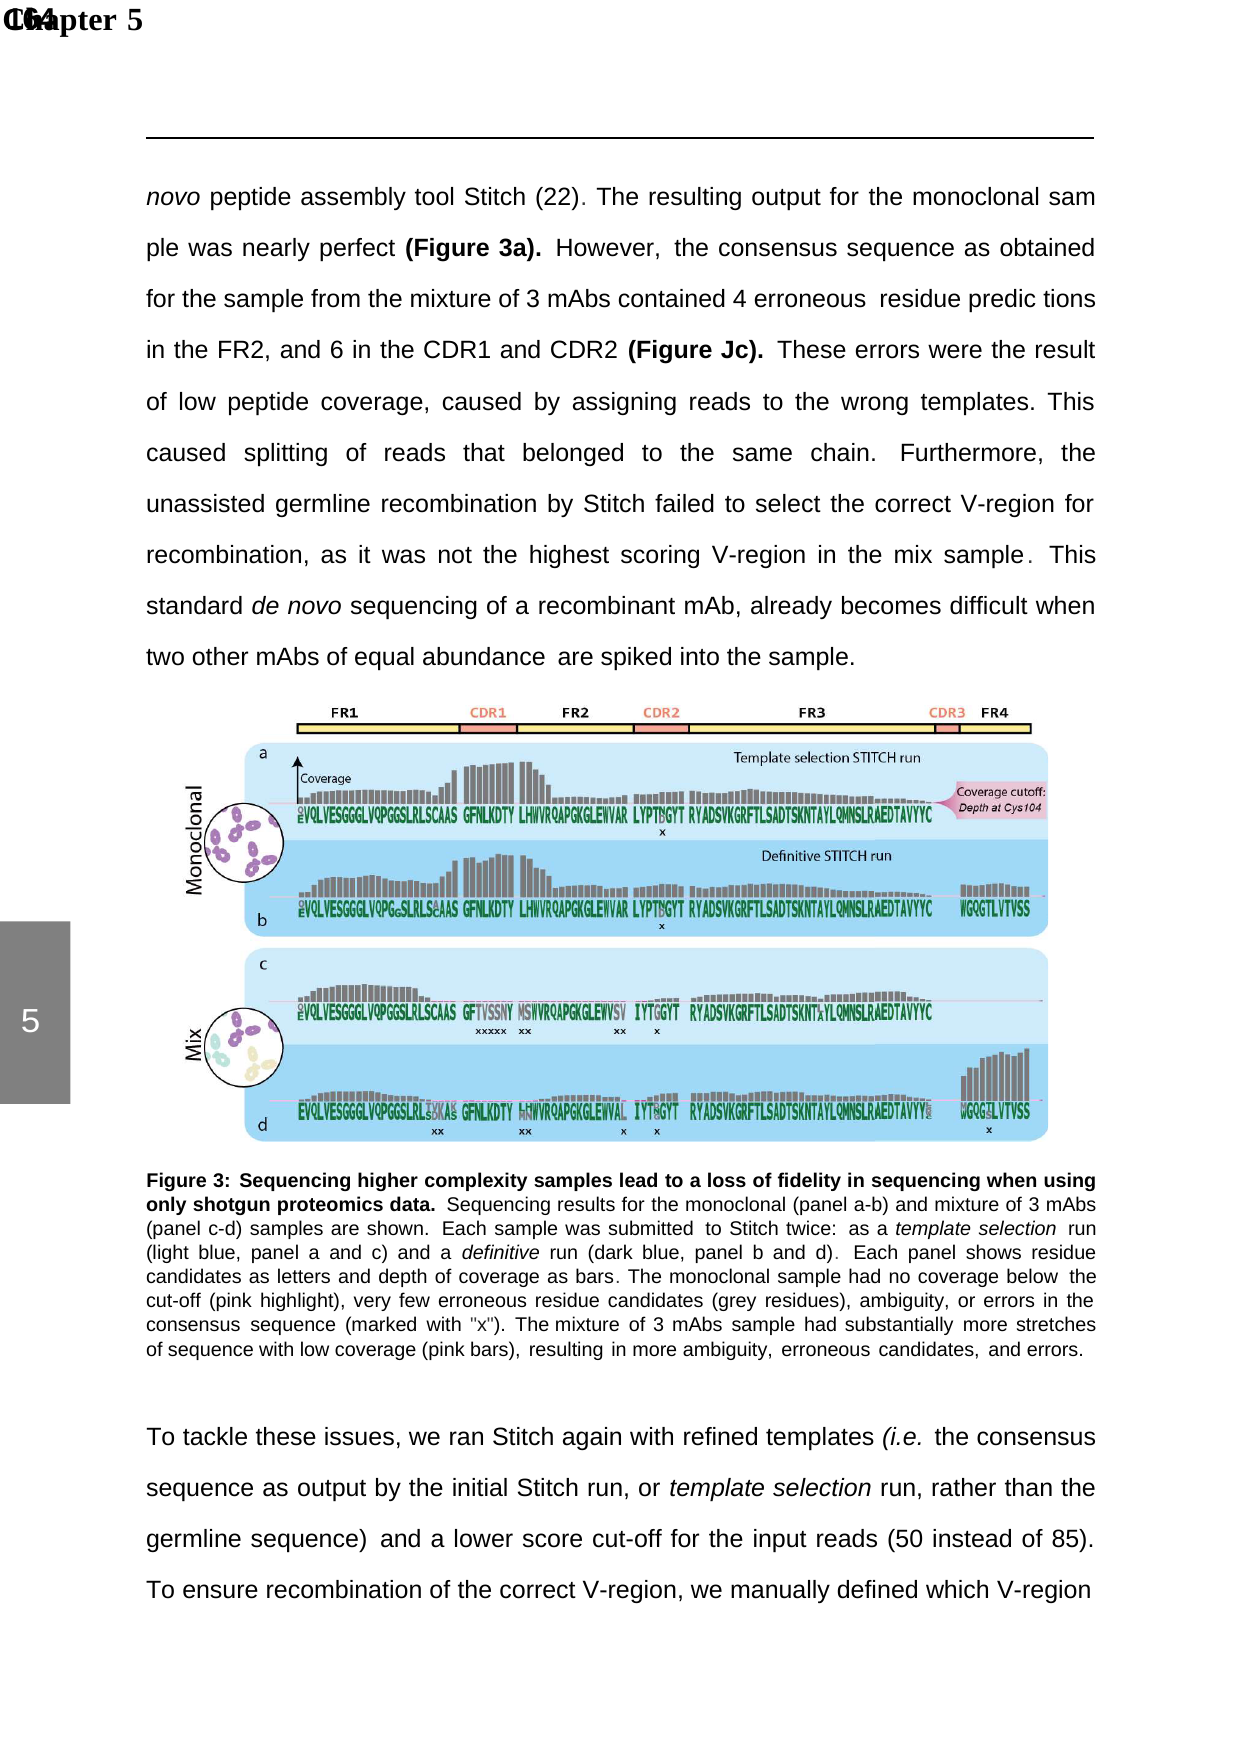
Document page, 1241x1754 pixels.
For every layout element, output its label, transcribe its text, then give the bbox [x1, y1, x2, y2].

text novo peptide assembly tool Stitch (22). The resulting output for the monoclonal sam­ ple was nearly perfect (Figure 3a). However, the consensus sequence as obtained for the sample from the mixture of 3 mAbs contained 4 erroneous residue predic­ tions in the FR2, and 6 in the CDR1 and CDR2 (Figure Jc). These errors were the result of low peptide coverage, caused by assigning reads to the wrong templates. This caused splitting of reads that belonged to the same chain. Furthermore, the unassisted germline recombination by Stitch failed to select the correct V-region for recombination, as it was not the highest scoring V-region in the mix sample. This standard de novo sequencing of a recombinant mAb, already becomes difficult when two other mAbs of equal abundance are spiked into the sample. [146, 182, 1096, 671]
picture [182, 705, 1049, 730]
text Figure 3: Sequencing higher complexity samples lead to a loss of fidelity in sequencing when using only shotgun proteomics data. Sequencing results for the monoclonal (panel a-b) and mixture of 3 mAbs (panel c-d) samples are shown. Each sample was submitted to Stitch twice: as a template selection run (light blue, panel a and c) and a definitive run (dark blue, panel b and d). Each panel shows residue candidates as letters and depth of coverage as bars. The monoclonal sample had no coverage below the cut-off (pink highlight), very few erroneous residue candidates (grey residues), ambiguity, or errors in the consensus sequence (marked with "x"). The mixture of 3 mAbs sample had substantially more stretches of sequence with low coverage (pink bars), resulting in more ambiguity, erroneous candidates, and errors. [146, 730, 1097, 1360]
text To tackle these issues, we ran Stitch again with refined templates (i.e. the consensus sequence as output by the initial Stitch run, or template selection run, rather than the germline sequence) and a lower score cut-off for the input reads (50 instead of 85). To ensure recombination of the correct V-region, we manually defined which V-region [146, 1421, 1096, 1604]
